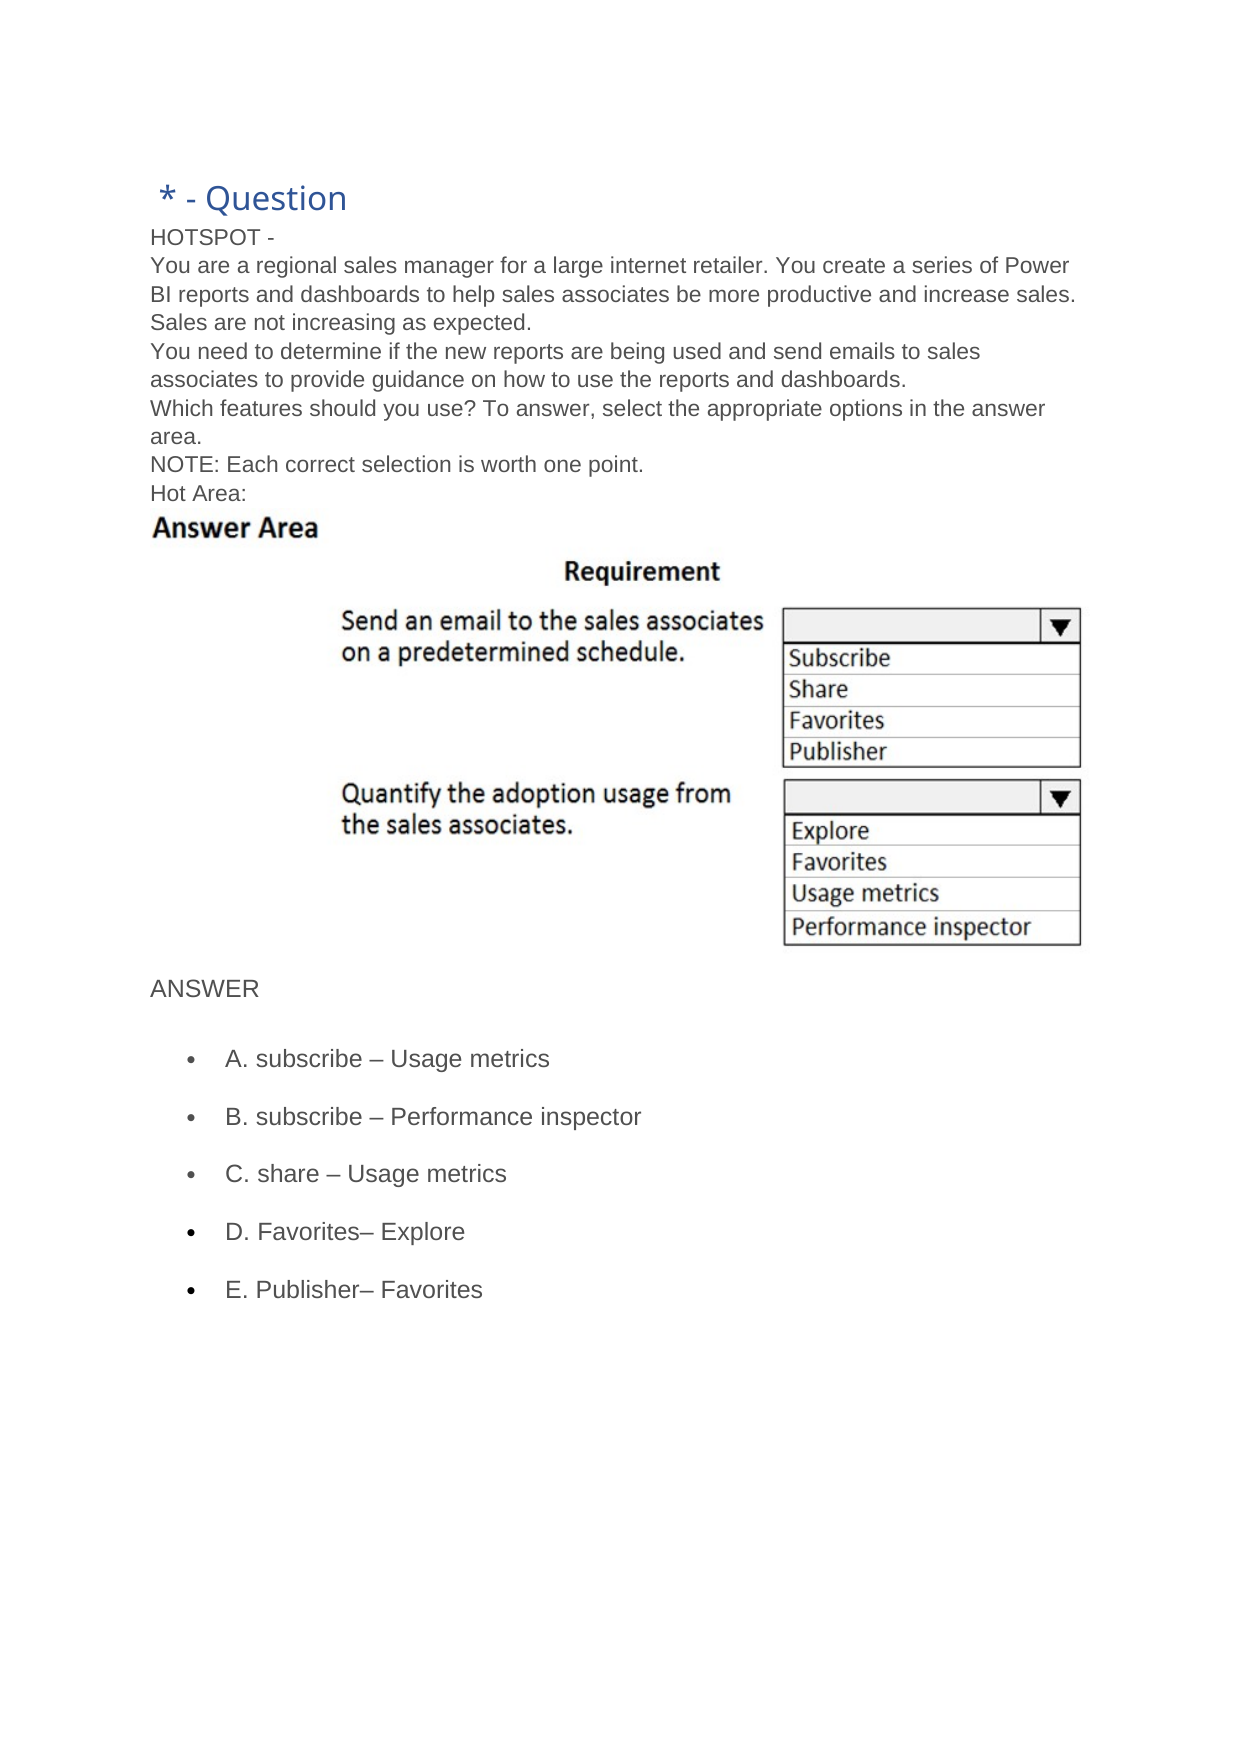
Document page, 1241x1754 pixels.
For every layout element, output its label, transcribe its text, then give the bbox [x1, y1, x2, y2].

list D. Favorites– Explore [187, 1217, 1090, 1246]
subtitle * - Question [150, 175, 1090, 220]
list C. share – Usage metrics [187, 1159, 1090, 1188]
picture [150, 508, 1091, 956]
list B. subscribe – Performance inspector [187, 1101, 1090, 1130]
list A. subscribe – Usage metrics [187, 1043, 1090, 1072]
text ANSWER [150, 974, 1090, 1003]
list E. Publisher– Favorites [187, 1275, 1090, 1304]
text HOTSPOT - You are a regional sales manager for a large internet retailer. You create a series of Power BI reports and dashboards to help sales associates be more productive and increase sales. Sales are not increasing as expected. You need to determine if the new reports are being used and send emails to sales associates to provide guidance on how to use the reports and dashboards. Which features should you use? To answer, select the appropriate options in the answer area. NOTE: Each correct selection is worth one point. Hot Area: [150, 224, 1090, 508]
